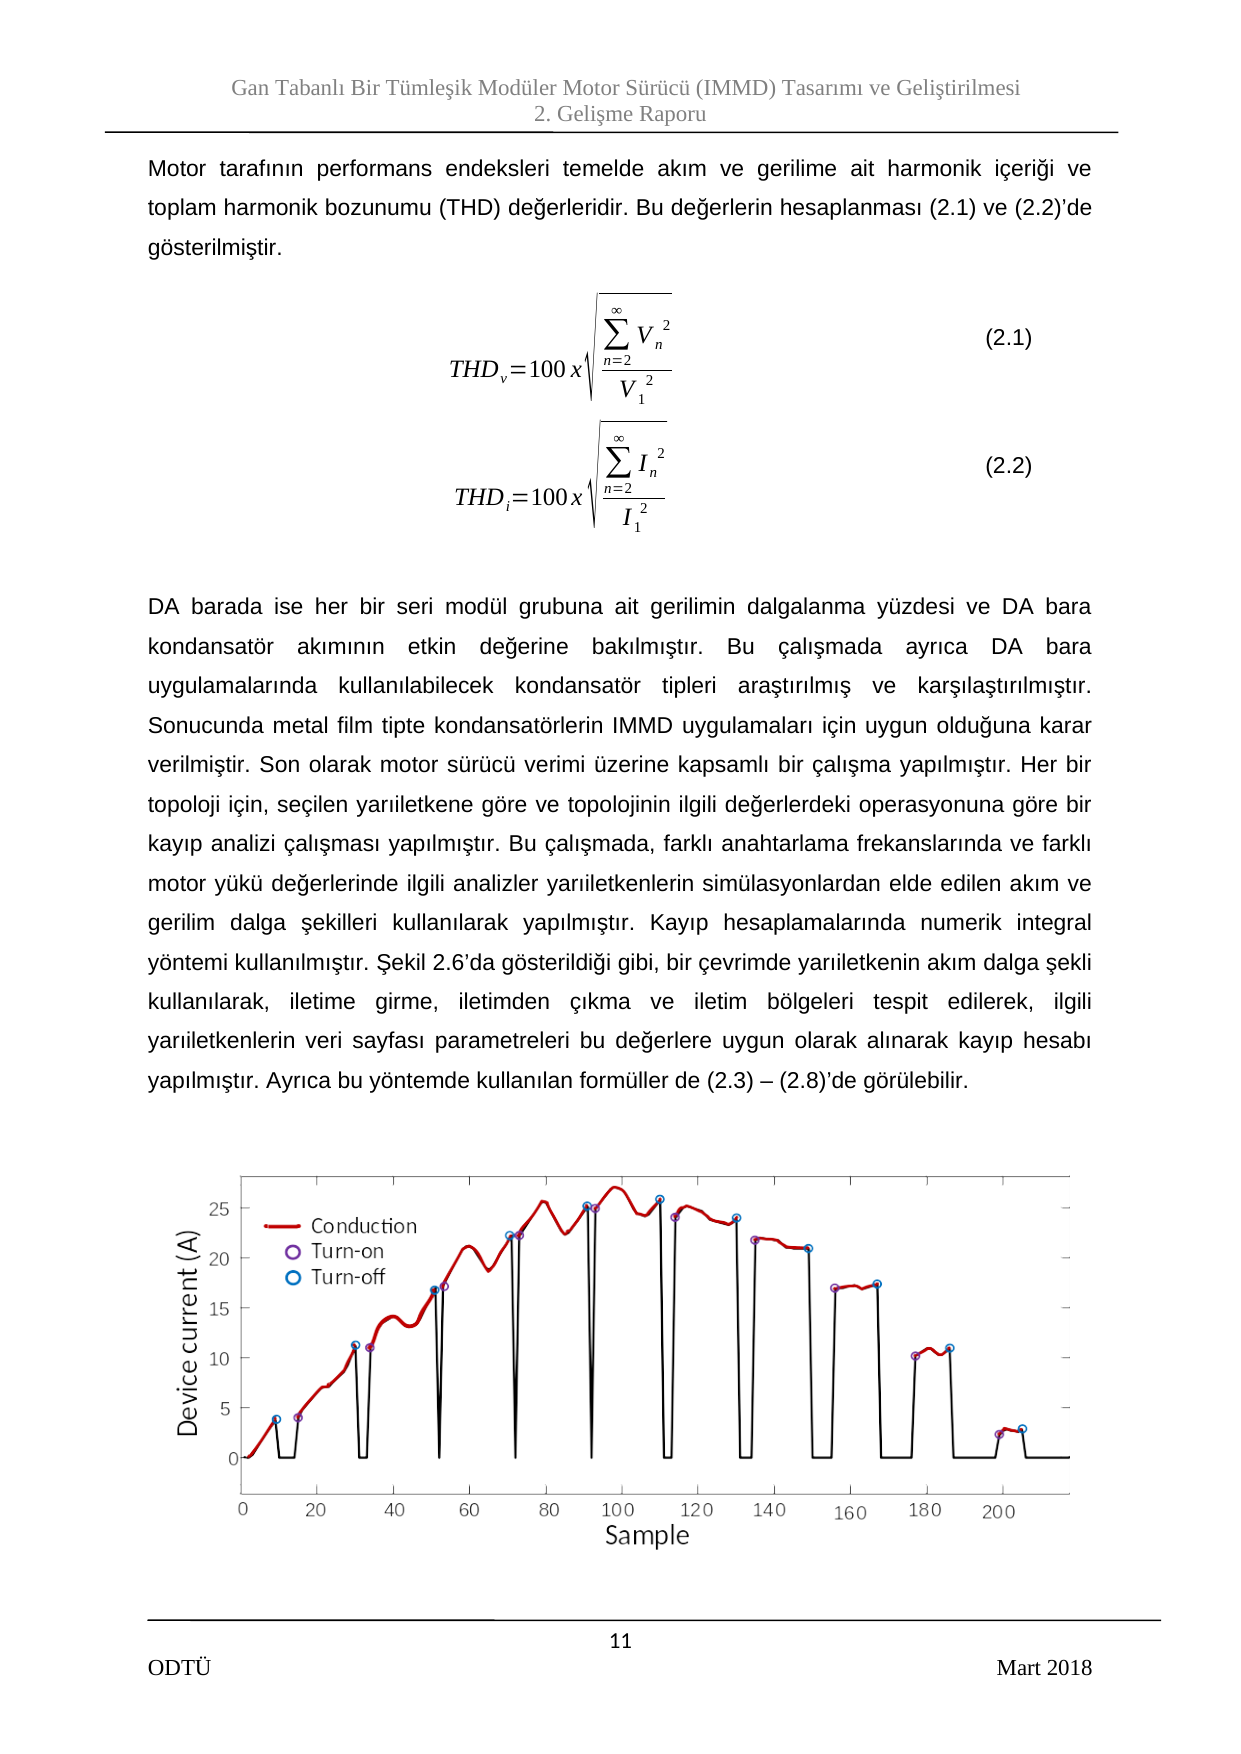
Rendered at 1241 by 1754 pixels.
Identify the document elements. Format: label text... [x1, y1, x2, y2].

table_header [148, 285, 974, 413]
table_cell (2.2) [974, 413, 1092, 541]
table_cell [148, 413, 974, 541]
text Motor tarafının performans endeksleri temelde akım ve gerilime ait harmonik içeriği ve toplam harmonik bozunumu (THD) değerleridir. Bu değerlerin hesaplanması (2.1) ve (2.2)’de gösterilmiştir. [148, 154, 1093, 260]
text DA barada ise her bir seri modül grubuna ait gerilimin dalgalanma yüzdesi ve DA bara kondansatör akımının etkin değerine bakılmıştır. Bu çalışmada ayrıca DA bara uygulamalarında kullanılabilecek kondansatör tipleri araştırılmış ve karşılaştırılmıştır. Sonucunda metal film tipte kondansatörlerin IMMD uygulamaları için uygun olduğuna karar verilmiştir. Son olarak motor sürücü verimi üzerine kapsamlı bir çalışma yapılmıştır. Her bir topoloji için, seçilen yarıiletkene göre ve topolojinin ilgili değerlerdeki operasyonuna göre bir kayıp analizi çalışması yapılmıştır. Bu çalışmada, farklı anahtarlama frekanslarında ve farklı motor yükü değerlerinde ilgili analizler yarıiletkenlerin simülasyonlardan elde edilen akım ve gerilim dalga şekilleri kullanılarak yapılmıştır. Kayıp hesaplamalarında numerik integral yöntemi kullanılmıştır. Şekil 2.6’da gösterildiği gibi, bir çevrimde yarıiletkenin akım dalga şekli kullanılarak, iletime girme, iletimden çıkma ve iletim bölgeleri tespit edilerek, ilgili yarıiletkenlerin veri sayfası parametreleri bu değerlere uygun olarak alınarak kayıp hesabı yapılmıştır. Ayrıca bu yöntemde kullanılan formüller de (2.3) – (2.8)’de görülebilir. [148, 593, 1093, 1093]
table_header (2.1) [974, 285, 1092, 413]
